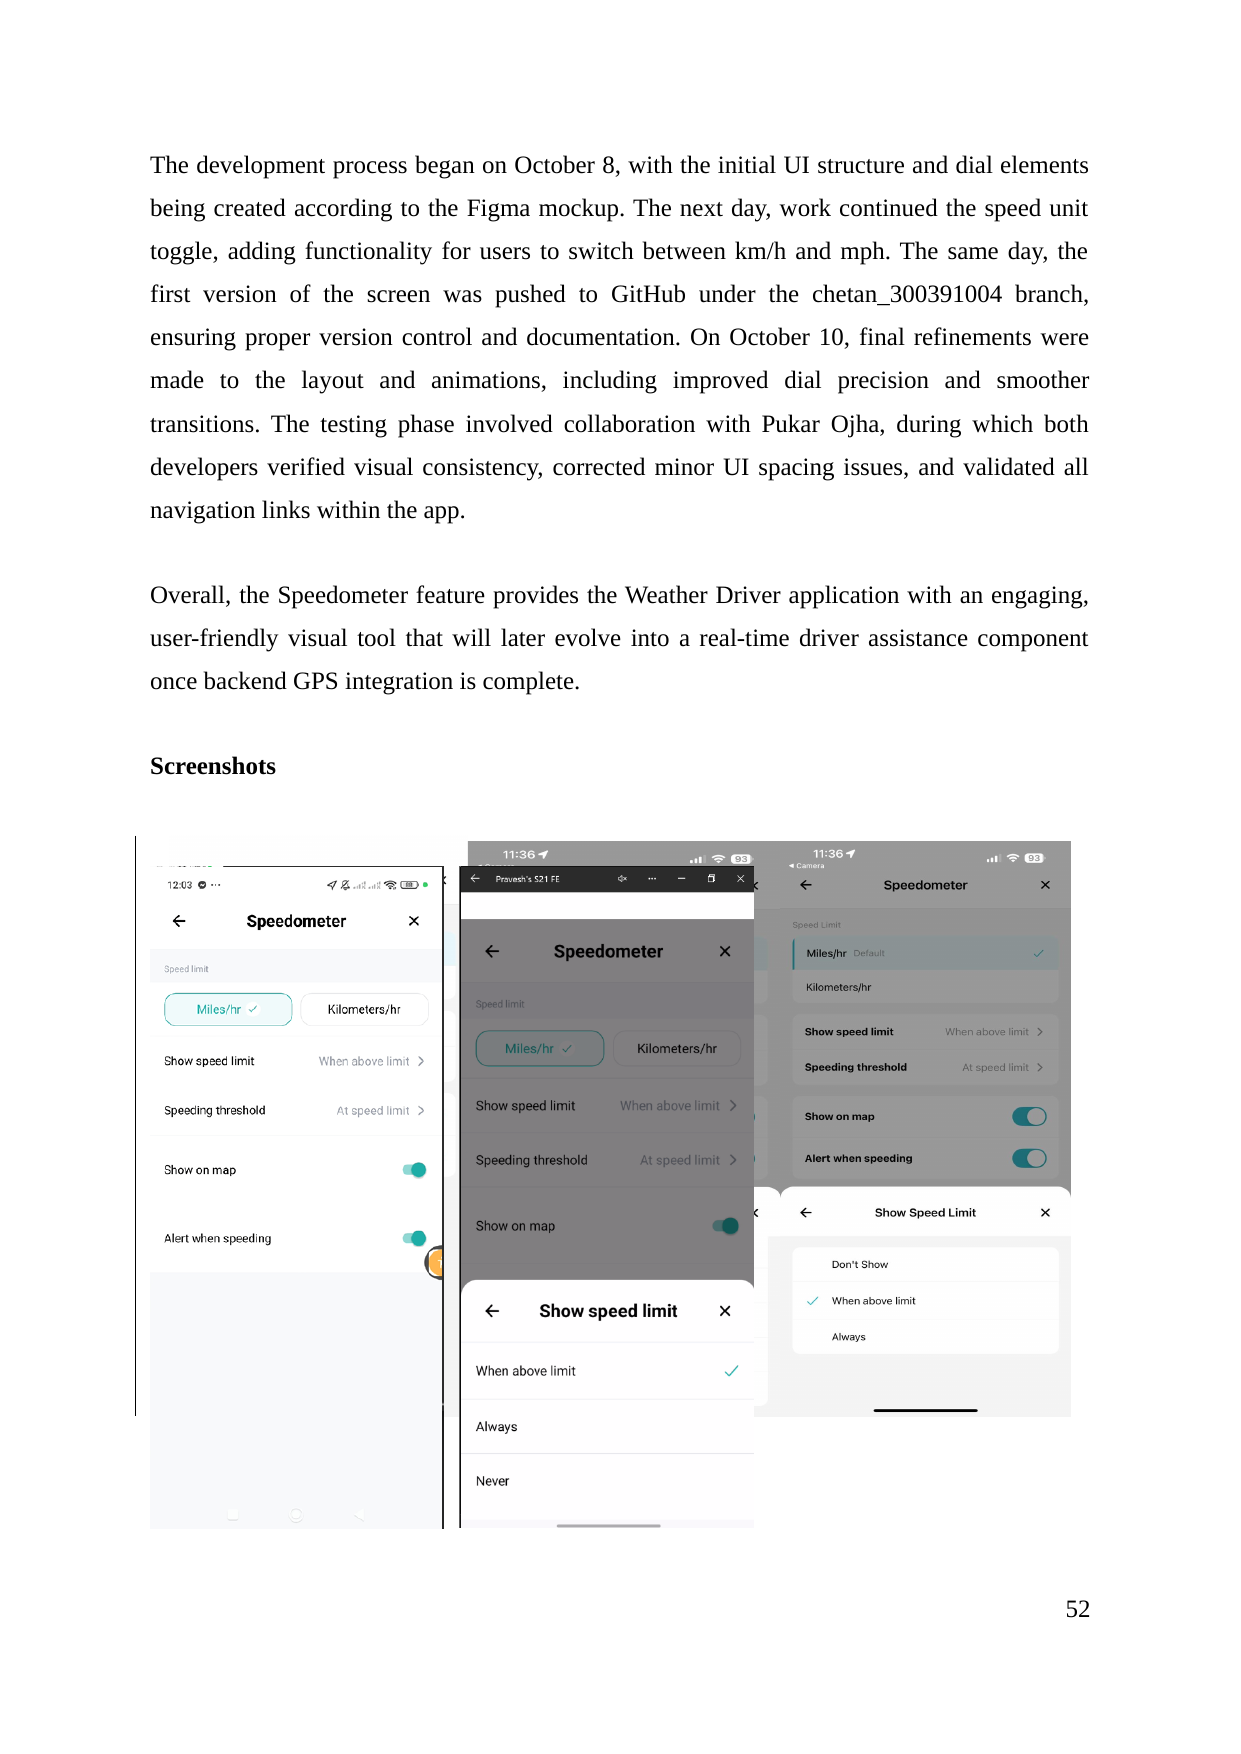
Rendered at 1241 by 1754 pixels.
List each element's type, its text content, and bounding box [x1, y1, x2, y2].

text Screenshots [150, 751, 1090, 779]
text The development process began on October 8, with the initial UI structure and dial elements being created according to the Figma mockup. The next day, work continued the speed unit toggle, adding functionality for users to switch between km/h and mph. The same day, the first version of the screen was pushed to GitHub under the chetan_300391004 branch, ensuring proper version control and documentation. On October 10, final refinements were made to the layout and animations, including improved dial precision and smoother transitions. The testing phase involved collaboration with Pukar Ojha, during which both developers verified visual consistency, corrected minor UI spacing issues, and validated all navigation links within the app. [150, 150, 1090, 524]
picture [150, 835, 1071, 1529]
text Overall, the Speedometer feature provides the Weather Driver application with an engaging, user-friendly visual tool that will later evolve into a real-time driver assistance component once backend GPS integration is complete. [150, 580, 1090, 695]
